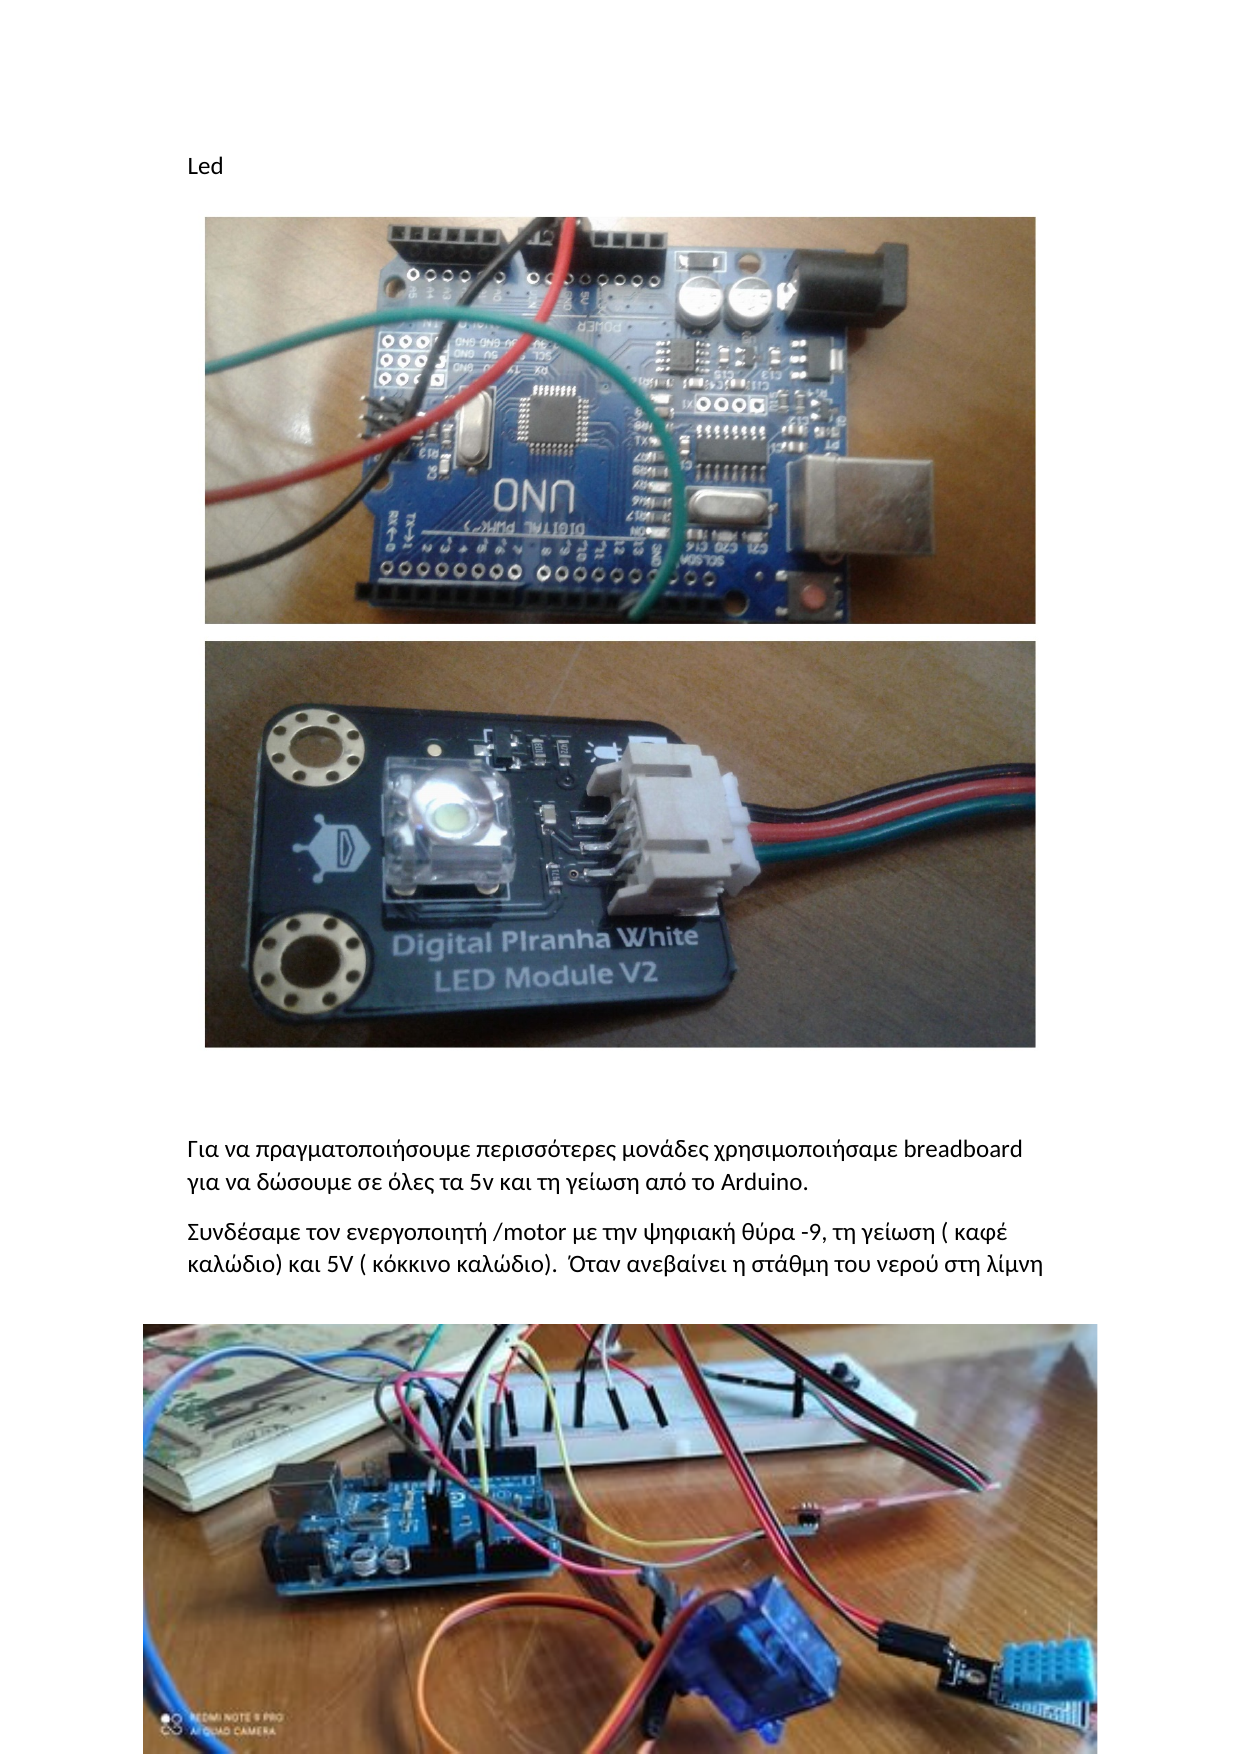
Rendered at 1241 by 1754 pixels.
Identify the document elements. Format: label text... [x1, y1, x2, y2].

text Led [187, 150, 1053, 181]
text Για να πραγματοποιήσουμε περισσότερες μονάδες χρησιμοποιήσαμε breadboard για να δώσουμε σε όλες τα 5v και τη γείωση από το Arduino. [187, 1133, 1053, 1197]
picture [187, 199, 1053, 1065]
picture [143, 1324, 1098, 1754]
